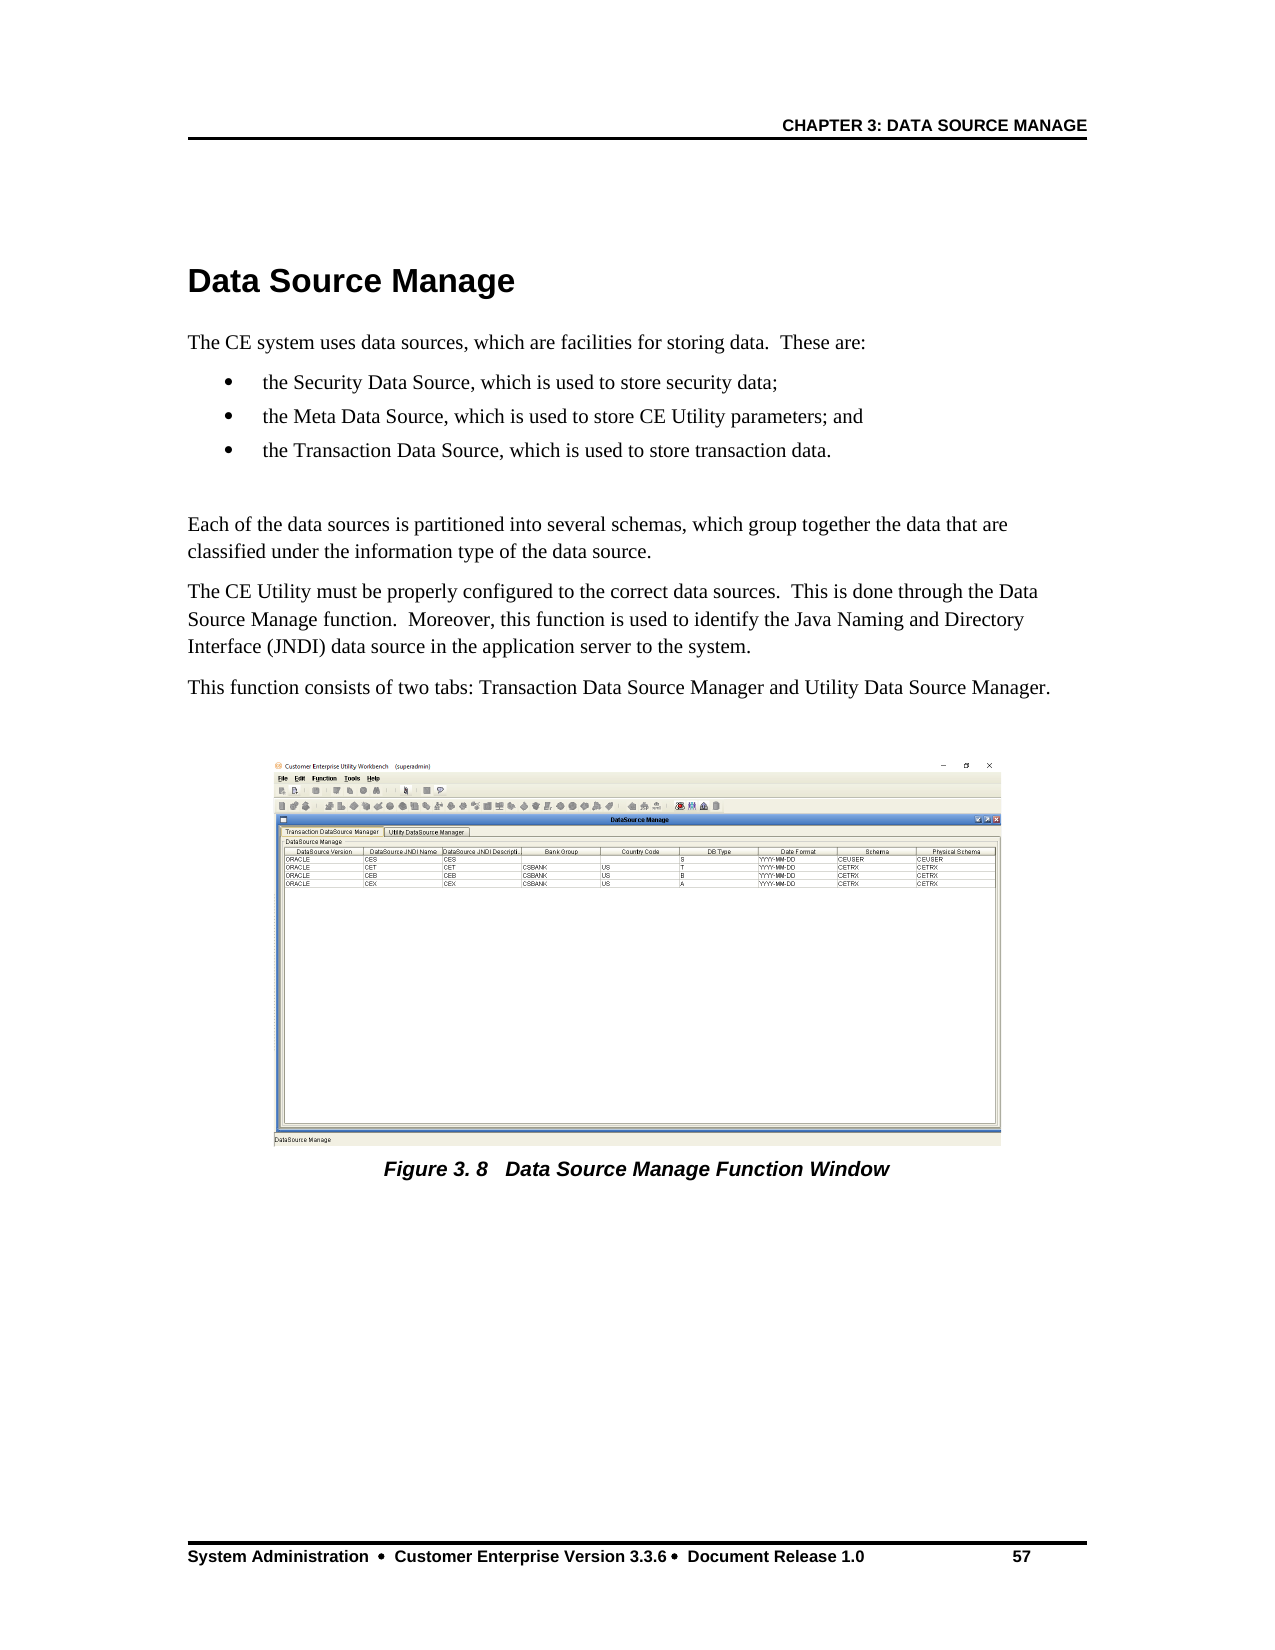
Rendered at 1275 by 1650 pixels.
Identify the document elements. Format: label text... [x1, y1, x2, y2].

list the Security Data Source, which is used to store security data; [225, 370, 1087, 394]
list the Transaction Data Source, which is used to store transaction data. [225, 438, 1087, 462]
text Data Source Manage [187, 261, 1087, 299]
list the Meta Data Source, which is used to store CE Utility parameters; and [225, 404, 1087, 428]
text The CE Utility must be properly configured to the correct data sources. This is done through the Data Source Manage function. Moreover, this function is used to identify the Java Naming and Directory Interface (JNDI) data source in the application server to the system. [187, 579, 1087, 658]
picture [273, 761, 1002, 1147]
text The CE system uses data sources, which are facilities for storing data. These are: [187, 330, 1087, 354]
table_header [263, 755, 1012, 1151]
text Each of the data sources is partitioned into several schemas, which group together the data that are classified under the information type of the data source. [187, 512, 1087, 563]
text This function consists of two tabs: Transaction Data Source Manager and Utility Data Source Manager. [187, 674, 1087, 699]
